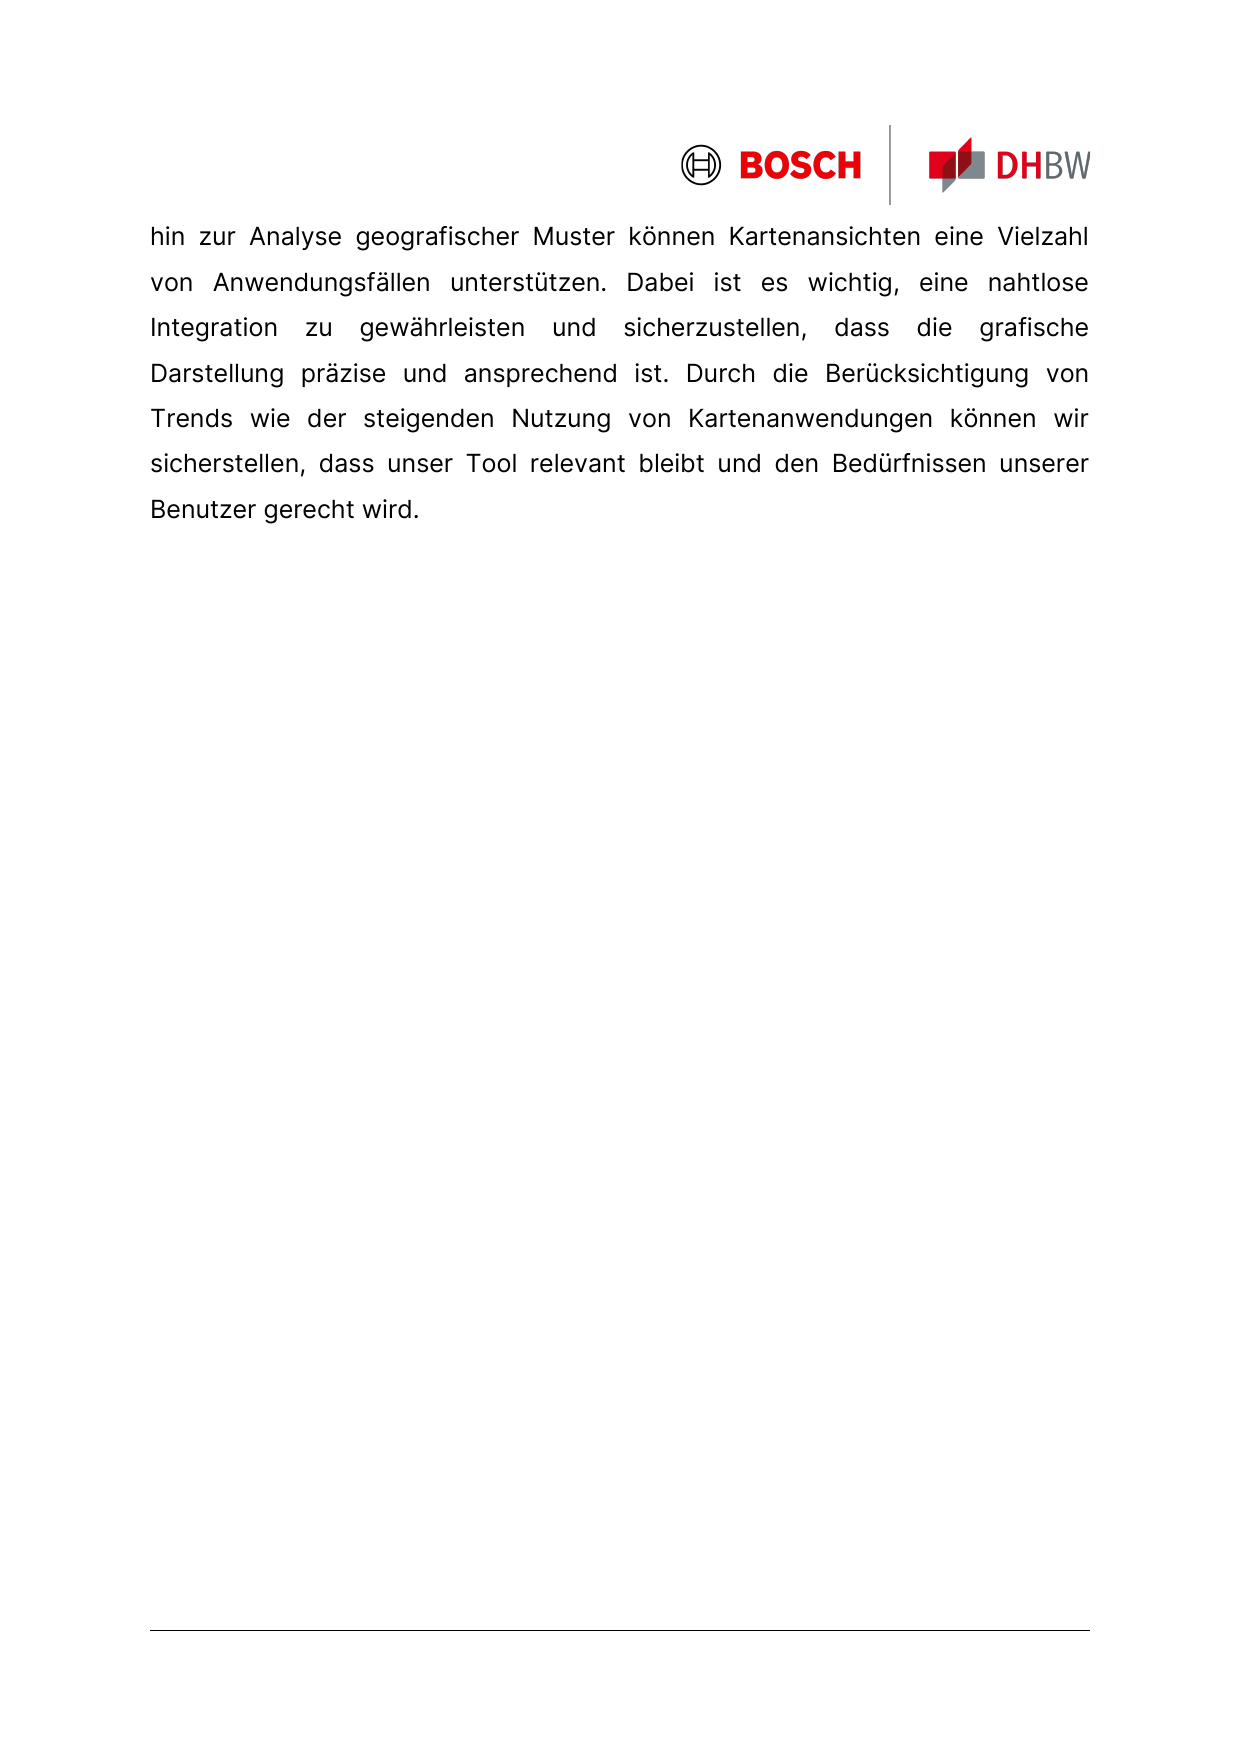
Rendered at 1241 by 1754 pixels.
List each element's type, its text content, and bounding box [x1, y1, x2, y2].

picture [681, 125, 1091, 205]
